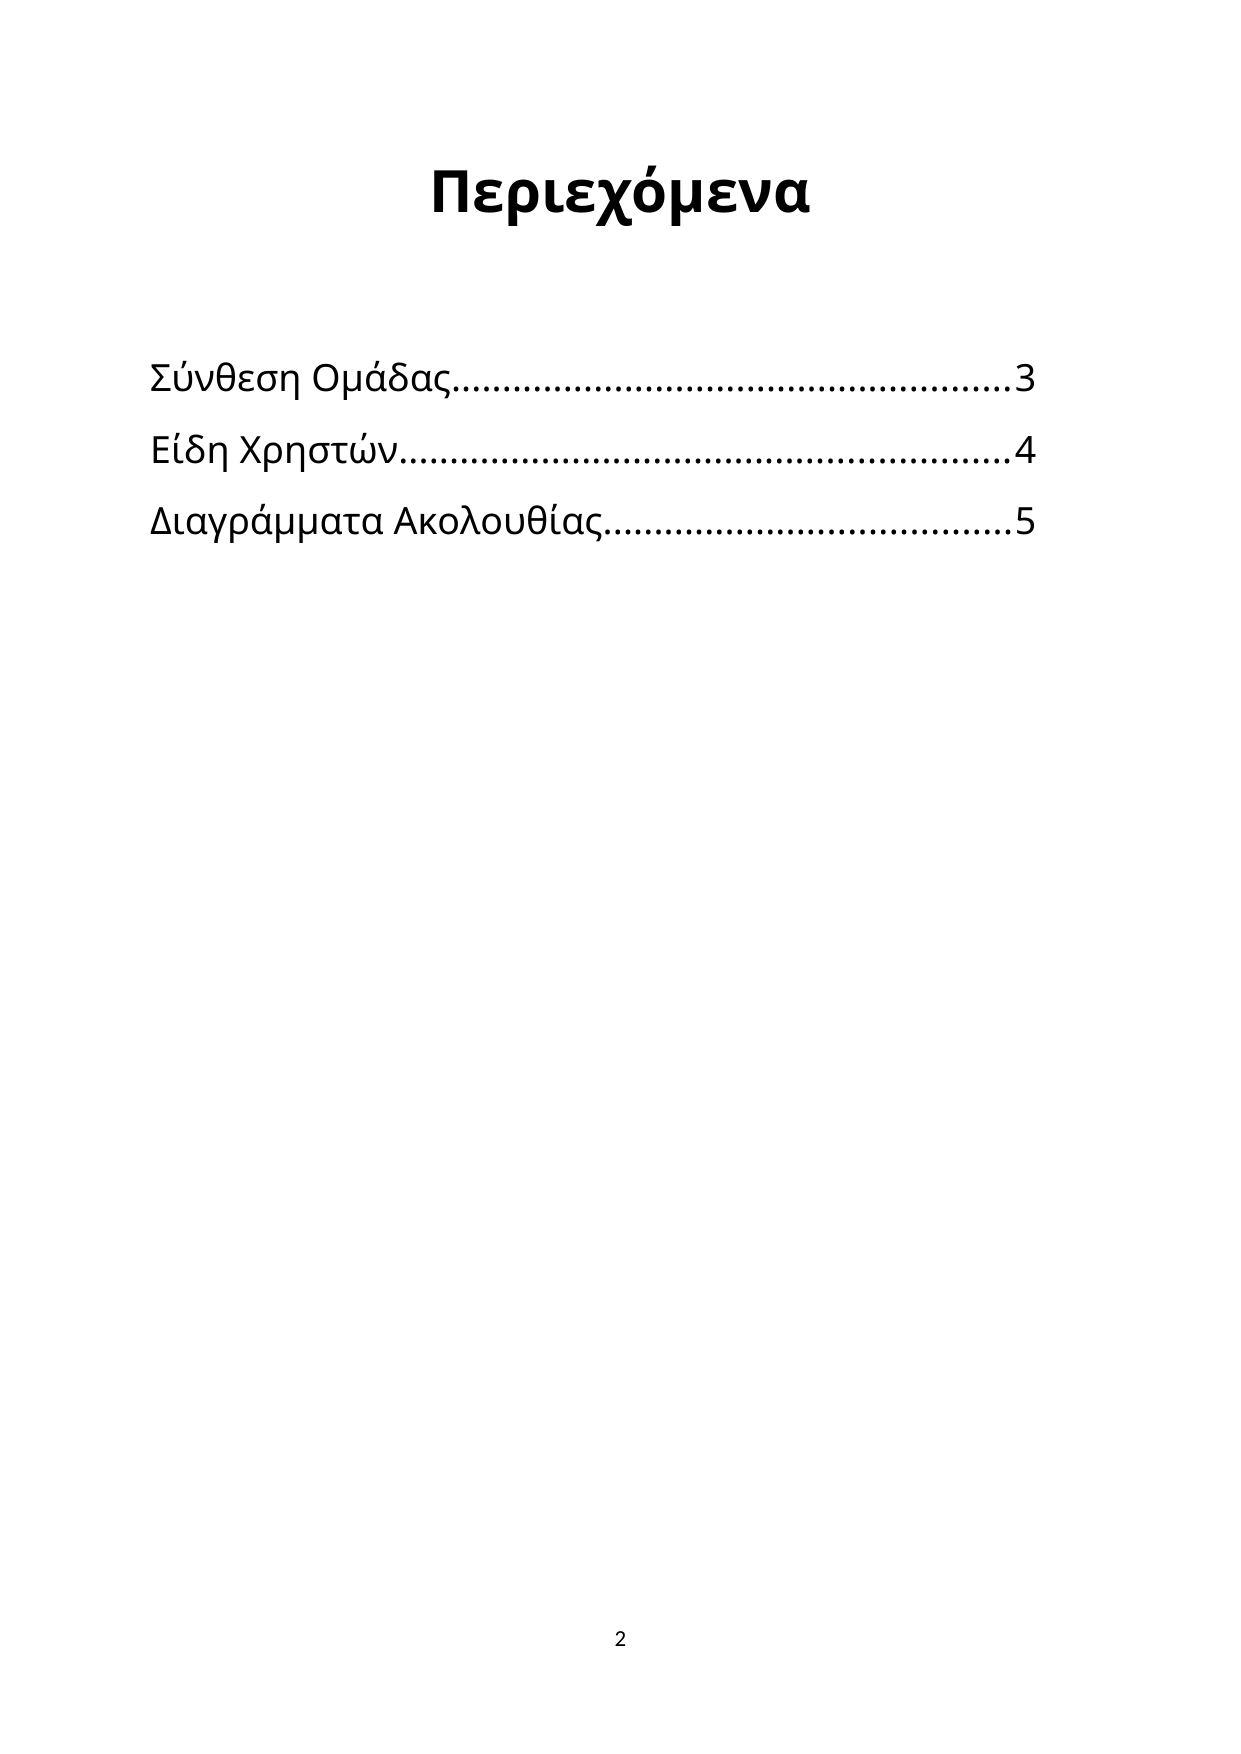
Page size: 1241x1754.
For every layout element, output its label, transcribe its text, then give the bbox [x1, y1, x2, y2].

text Περιεχόμενα [150, 150, 1090, 229]
text Σύνθεση Ομάδας 3 [150, 352, 1090, 403]
text Διαγράμματα Ακολουθίας 5 [150, 494, 1090, 545]
text Είδη Χρηστών 4 [150, 423, 1090, 474]
